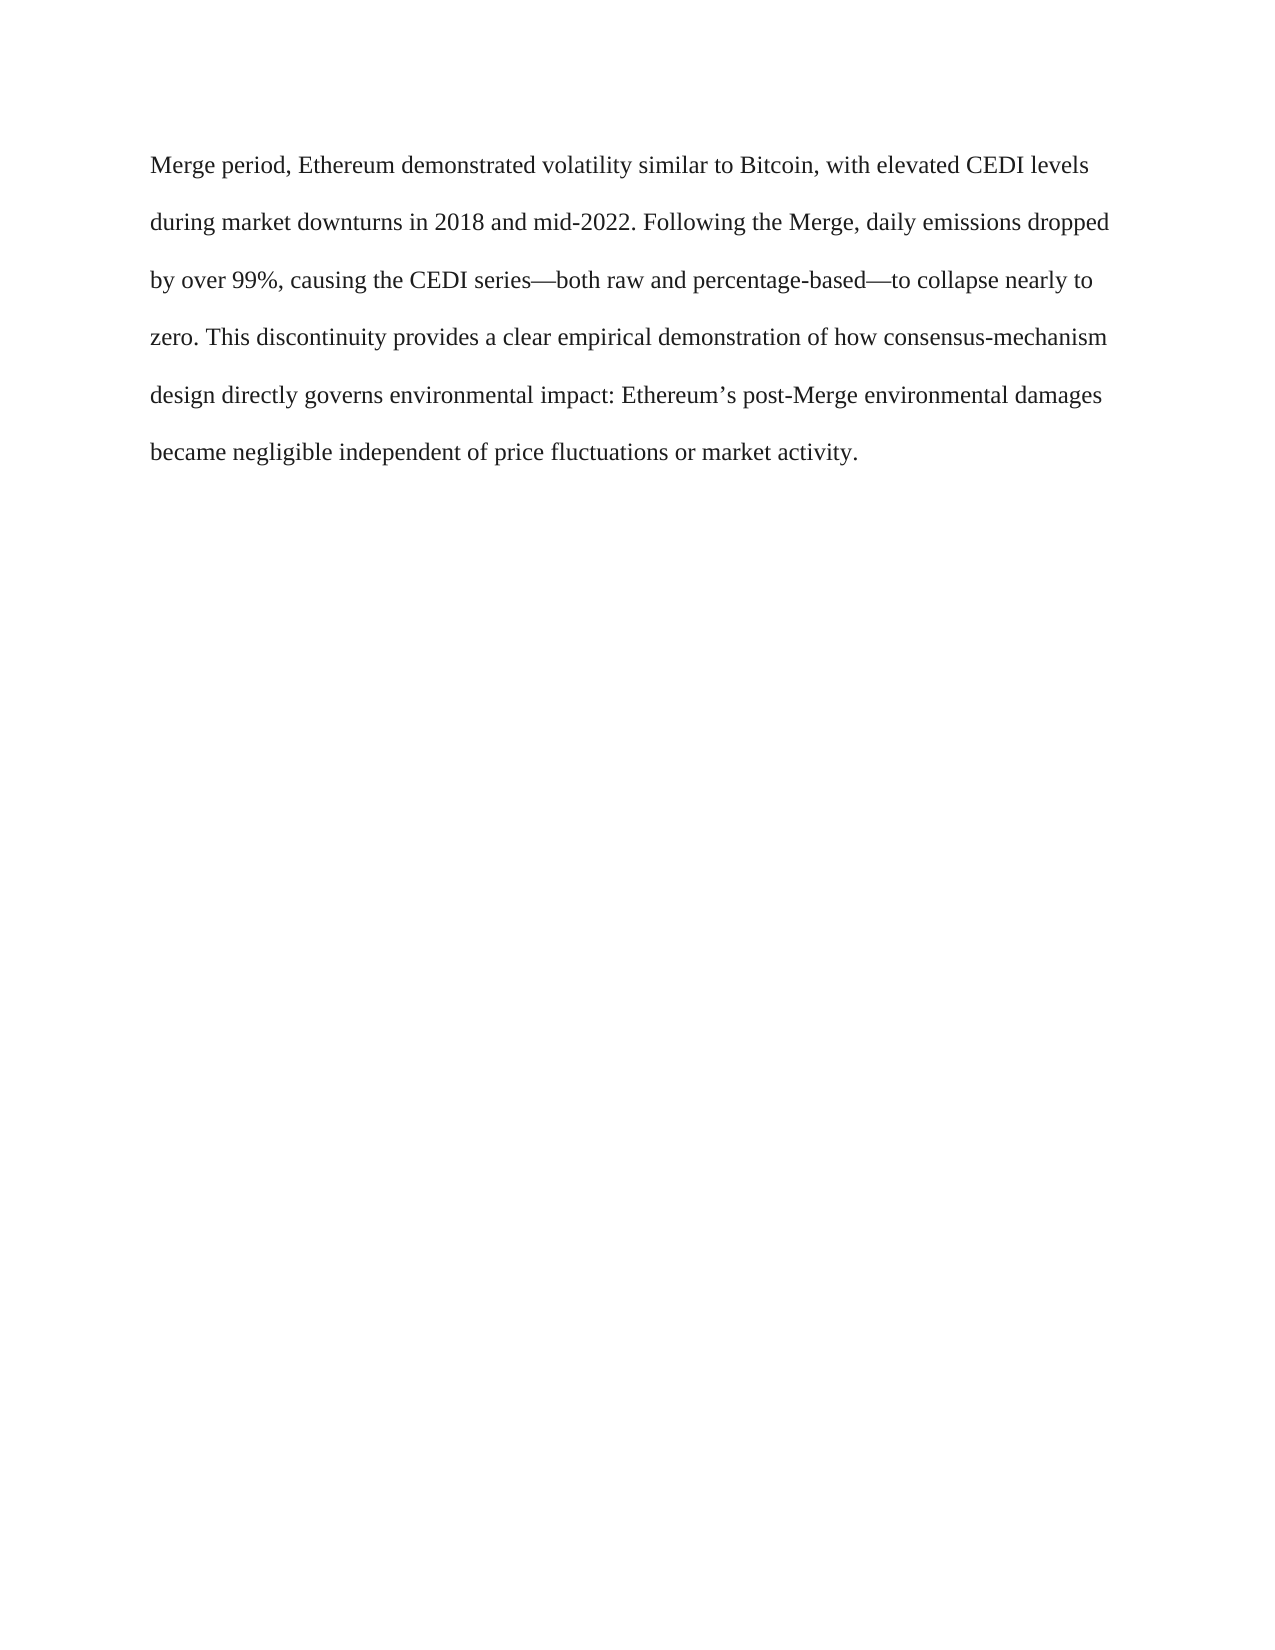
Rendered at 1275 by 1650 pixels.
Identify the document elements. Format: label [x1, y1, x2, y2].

text [150, 150, 1125, 466]
